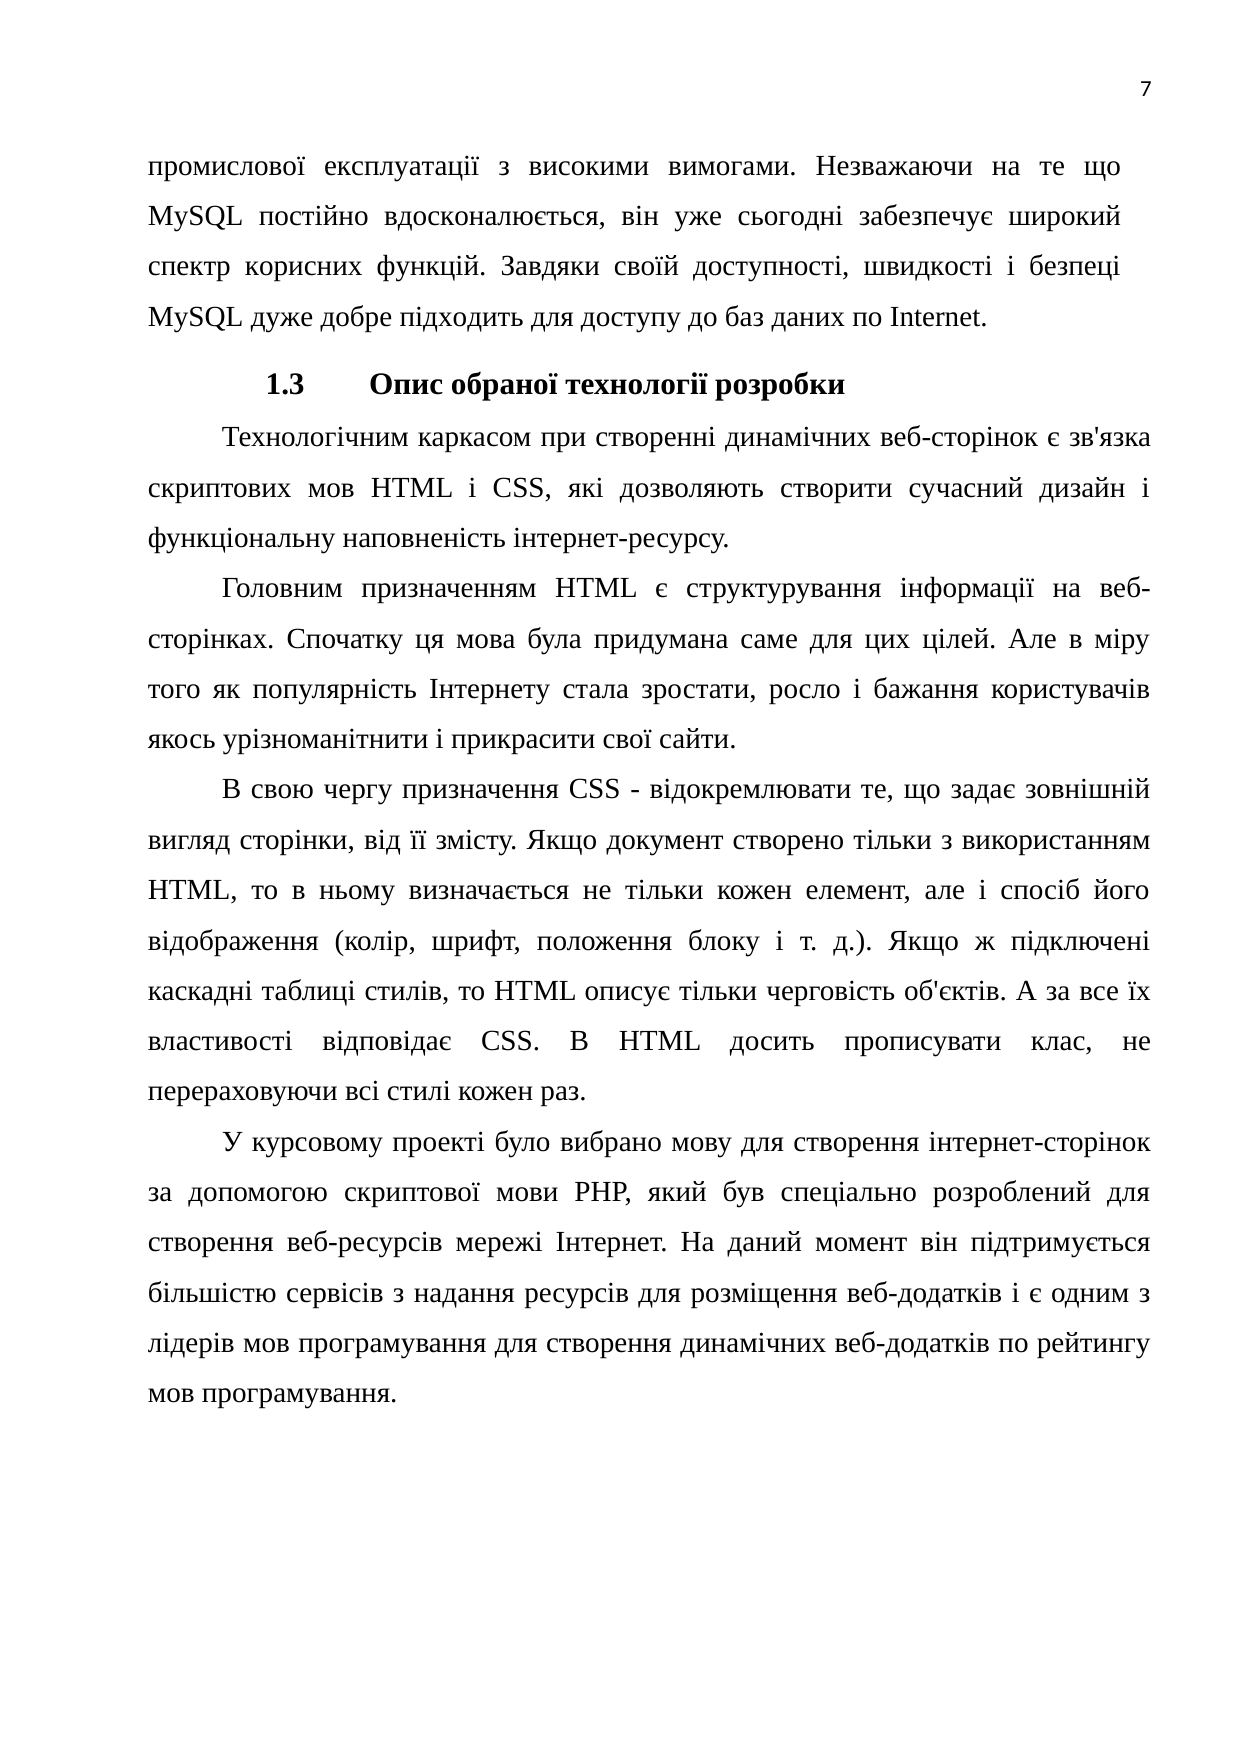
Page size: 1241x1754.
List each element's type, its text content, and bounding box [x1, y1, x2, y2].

list Опис обраної технології розробки [191, 366, 1122, 402]
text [148, 148, 1122, 332]
text Технологічним каркасом при створенні динамічних веб-сторінок є зв'язка скриптових мов HTML і CSS, які дозволяють створити сучасний дизайн і функціональну наповненість інтернет-ресурсу. [148, 419, 1152, 554]
text Головним призначенням HTML є структурування інформації на веб-сторінках. Спочатку ця мова була придумана саме для цих цілей. Але в міру того як популярність Інтернету стала зростати, росло і бажання користувачів якось урізноманітнити і прикрасити свої сайти. [148, 570, 1152, 755]
text В свою чергу призначення CSS - відокремлювати те, що задає зовнішній вигляд сторінки, від її змісту. Якщо документ створено тільки з використанням HTML, то в ньому визначається не тільки кожен елемент, але і спосіб його відображення (колір, шрифт, положення блоку і т. д.). Якщо ж підключені каскадні таблиці стилів, то HTML описує тільки черговість об'єктів. А за все їх властивості відповідає CSS. В HTML досить прописувати клас, не перераховуючи всі стилі кожен раз. [148, 772, 1152, 1107]
text У курсовому проекті було вибрано мову для створення інтернет-сторінок за допомогою скриптової мови PHP, який був спеціально розроблений для створення веб-ресурсів мережі Інтернет. На даний момент він підтримується більшістю сервісів з надання ресурсів для розміщення веб-додатків і є одним з лідерів мов програмування для створення динамічних веб-додатків по рейтингу мов програмування. [148, 1124, 1152, 1409]
